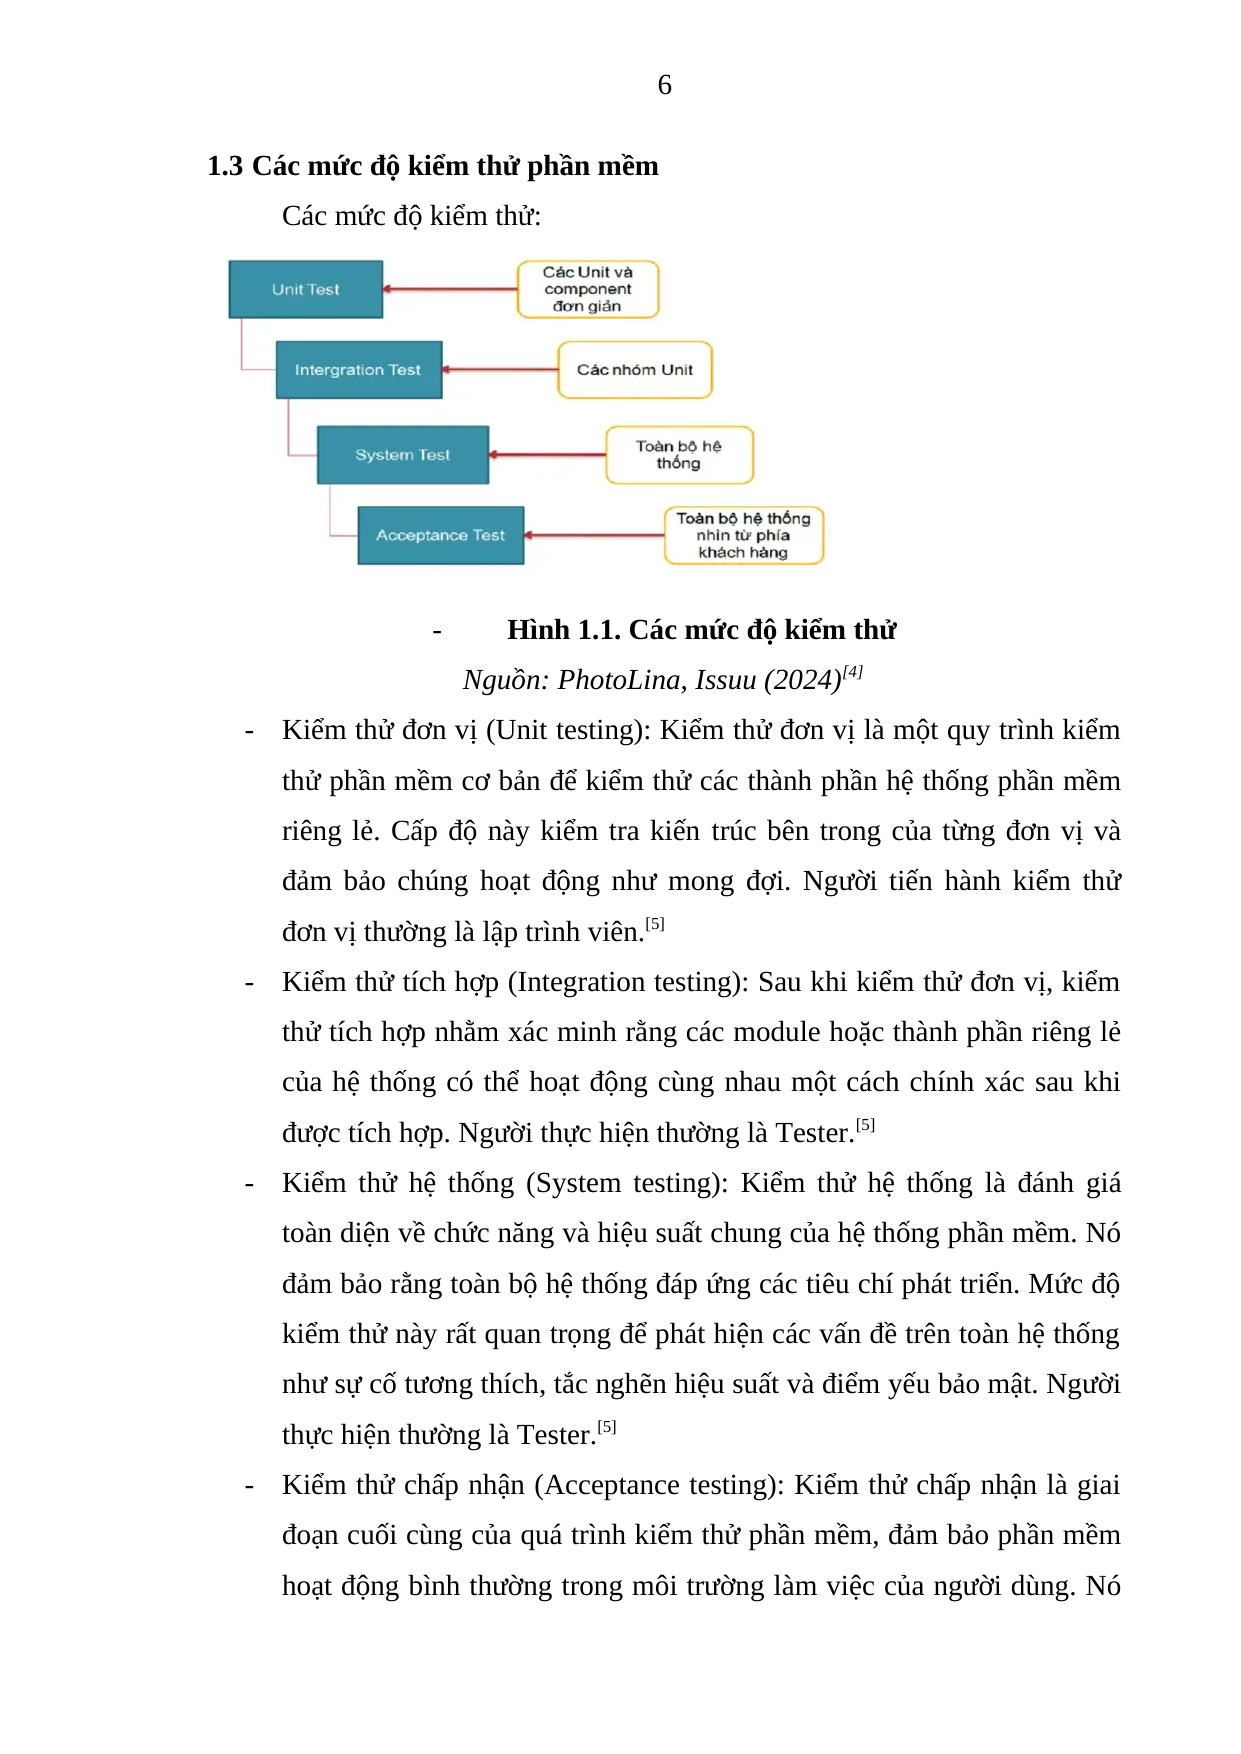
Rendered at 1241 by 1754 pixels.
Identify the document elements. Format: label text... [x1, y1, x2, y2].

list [244, 1467, 1122, 1601]
picture [206, 248, 862, 583]
text Nguồn: PhotoLina, Issuu (2024)[4] [207, 662, 1122, 696]
subtitle Hình 1.1. Các mức độ kiểm thử [207, 612, 1122, 645]
subtitle Các mức độ kiểm thử phần mềm [207, 148, 1122, 181]
list Kiểm thử tích hợp (Integration testing): Sau khi kiểm thử đơn vị, kiểm thử tích hợp nhằm xác minh rằng các module hoặc thành phần riêng lẻ của hệ thống có thể hoạt động cùng nhau một cách chính xác sau khi được tích hợp. Người thực hiện thường là Tester.[5] [244, 964, 1122, 1148]
list Kiểm thử đơn vị (Unit testing): Kiểm thử đơn vị là một quy trình kiểm thử phần mềm cơ bản để kiểm thử các thành phần hệ thống phần mềm riêng lẻ. Cấp độ này kiểm tra kiến ​​trúc bên trong của từng đơn vị và đảm bảo chúng hoạt động như mong đợi. Người tiến hành kiểm thử đơn vị thường là lập trình viên.[5] [244, 712, 1122, 947]
list Kiểm thử hệ thống (System testing): Kiểm thử hệ thống là đánh giá toàn diện về chức năng và hiệu suất chung của hệ thống phần mềm. Nó đảm bảo rằng toàn bộ hệ thống đáp ứng các tiêu chí phát triển. Mức độ kiểm thử này rất quan trọng để phát hiện các vấn đề trên toàn hệ thống như sự cố tương thích, tắc nghẽn hiệu suất và điểm yếu bảo mật. Người thực hiện thường là Tester.[5] [244, 1165, 1122, 1450]
